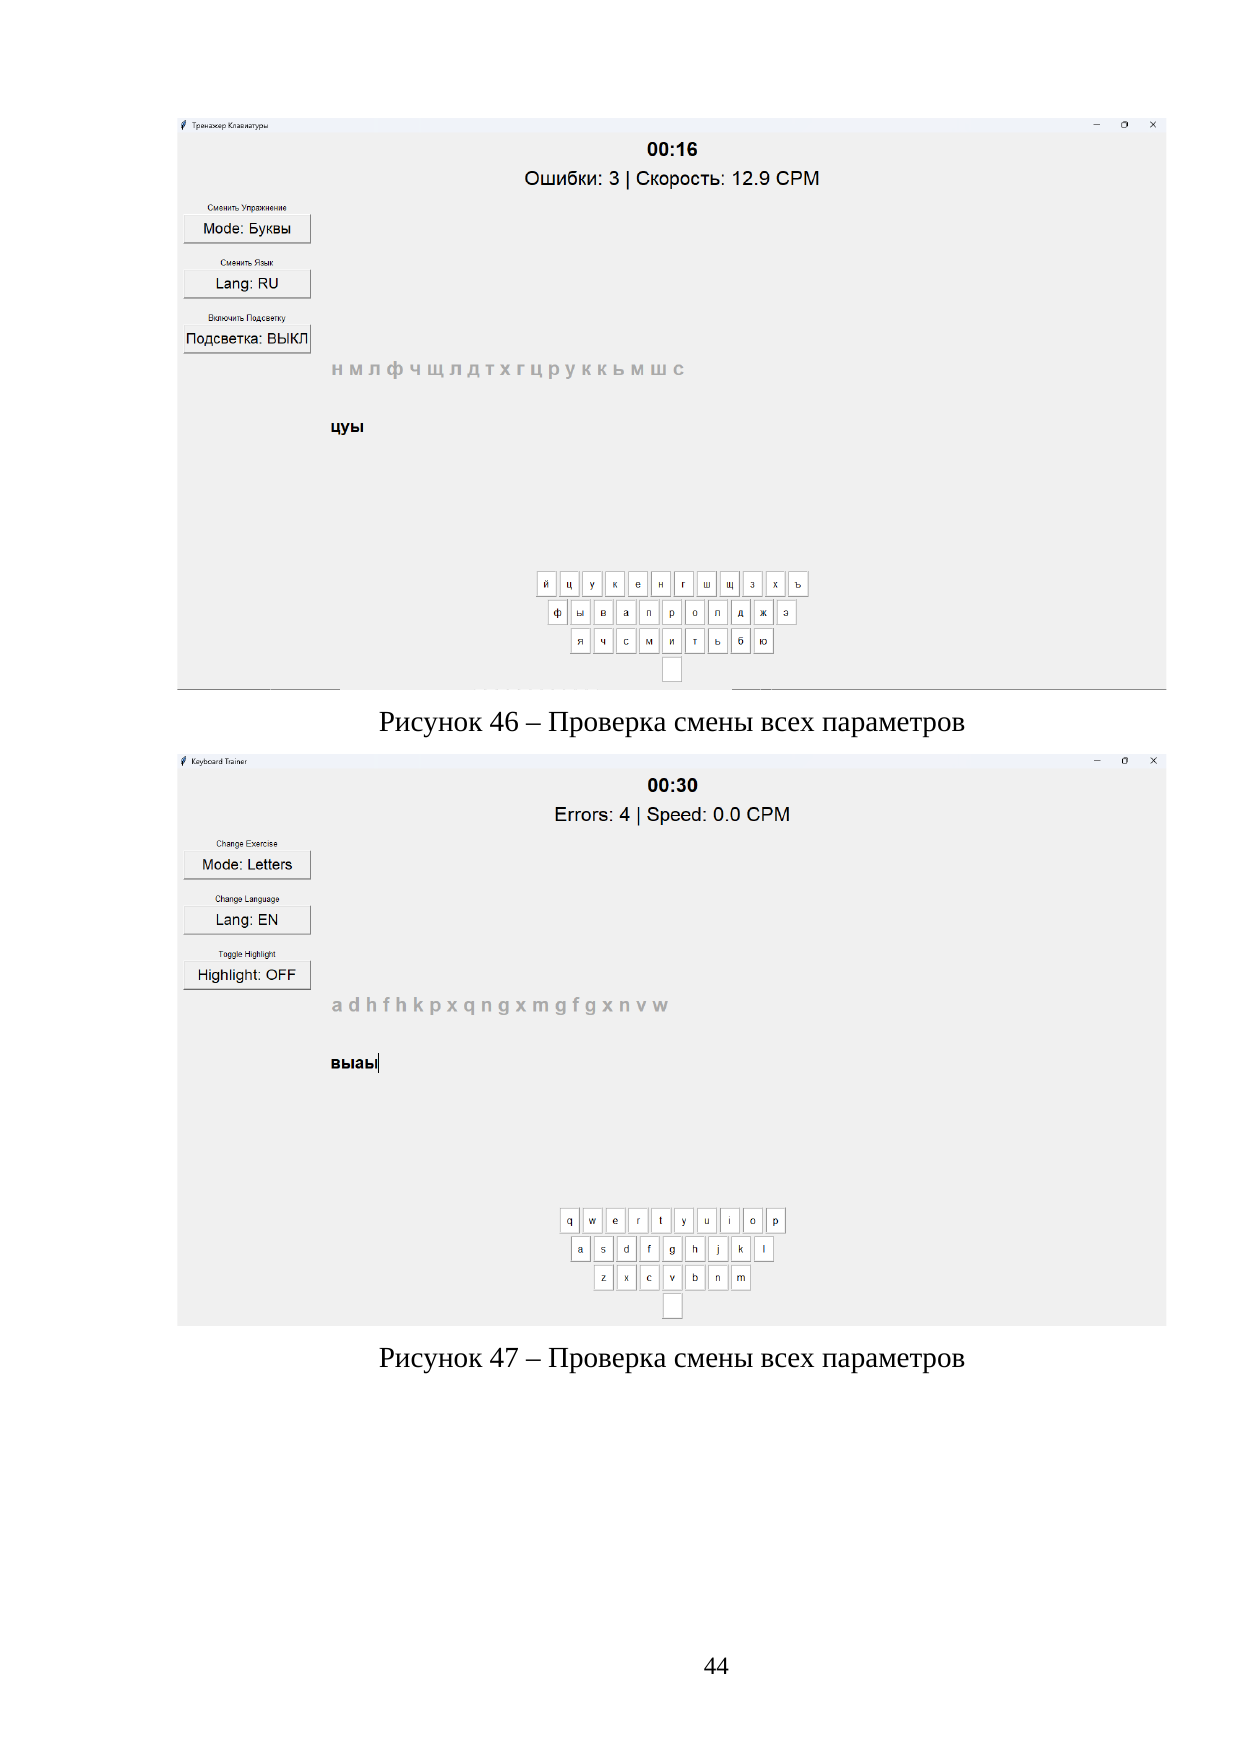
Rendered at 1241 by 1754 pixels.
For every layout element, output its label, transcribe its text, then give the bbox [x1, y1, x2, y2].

picture [177, 118, 1167, 690]
picture [177, 754, 1167, 1326]
text Рисунок 46 – Проверка смены всех параметров [177, 704, 1167, 737]
text Рисунок 47 – Проверка смены всех параметров [177, 1340, 1167, 1373]
